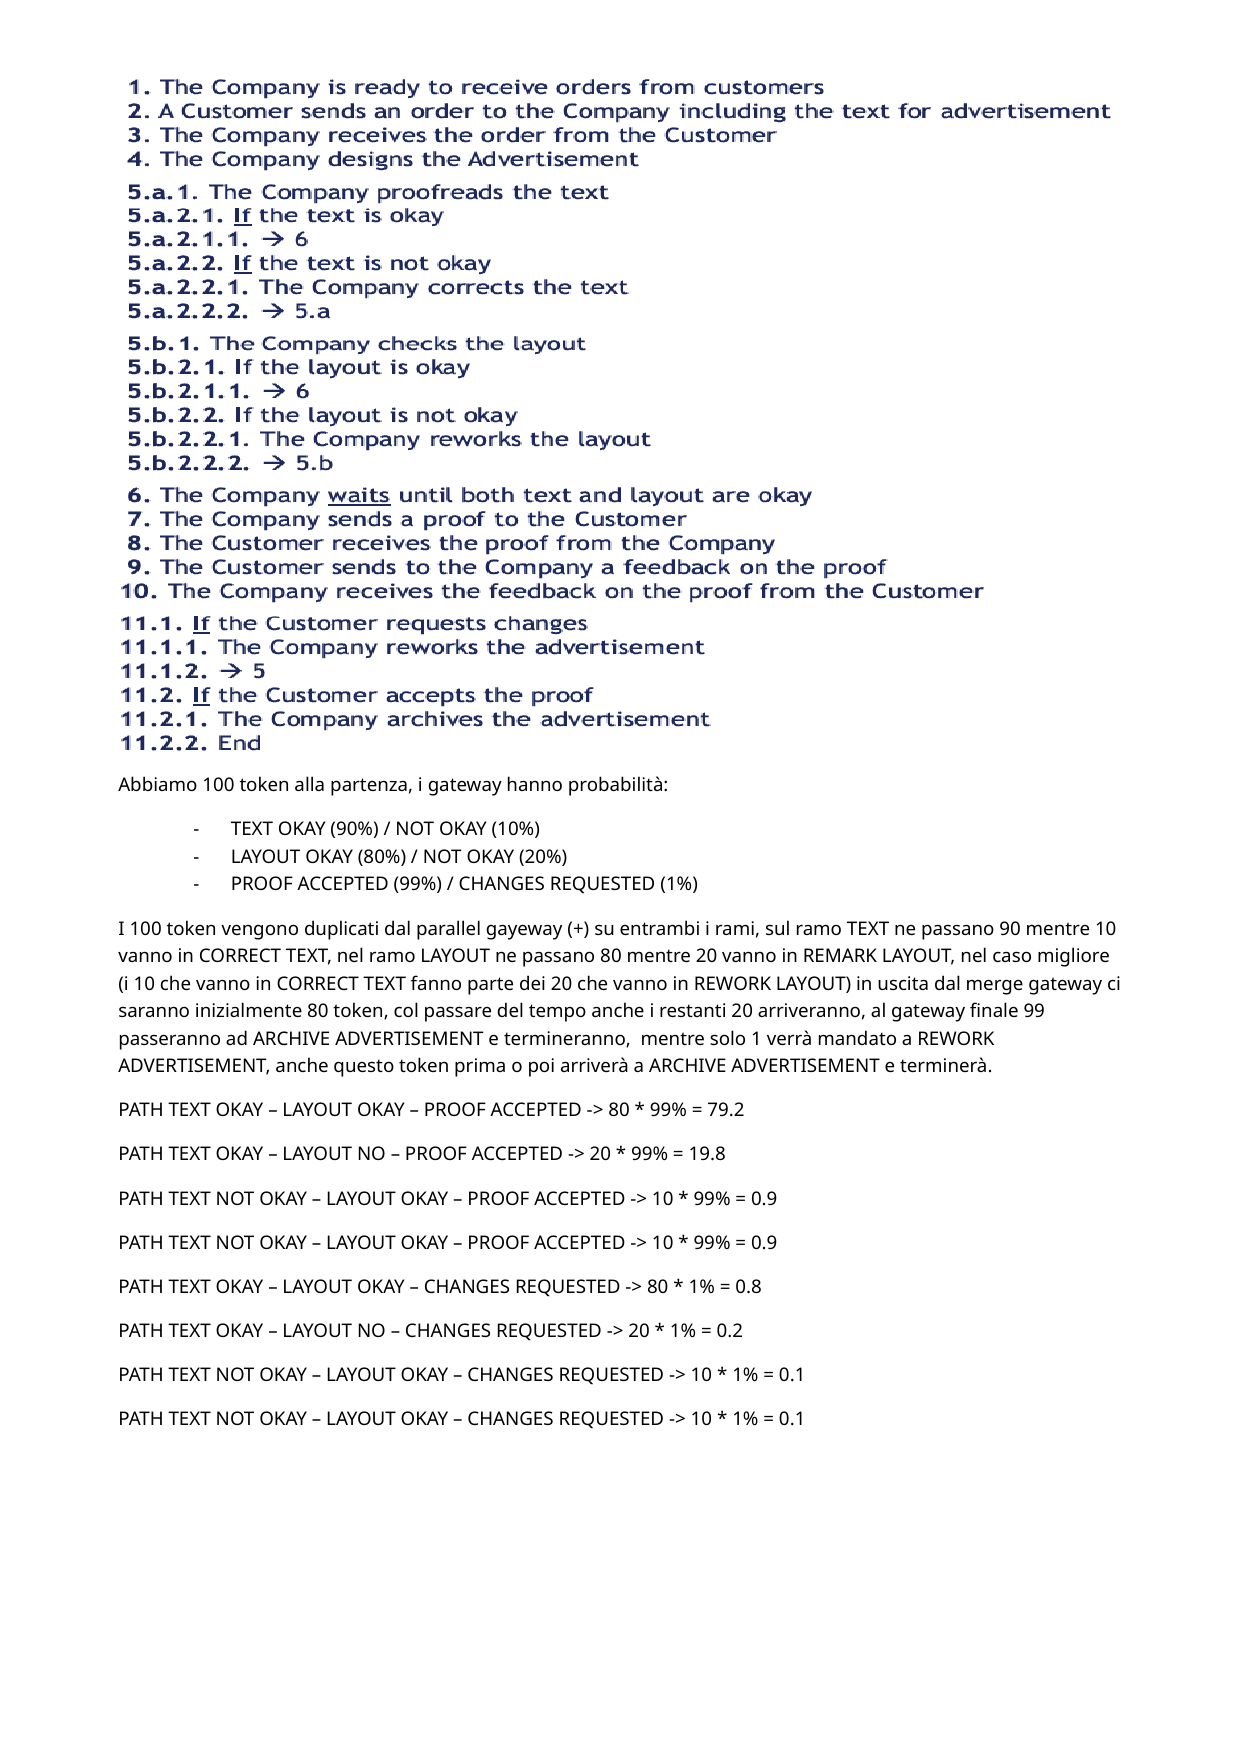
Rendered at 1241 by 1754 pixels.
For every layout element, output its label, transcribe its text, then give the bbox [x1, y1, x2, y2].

list LAYOUT OKAY (80%) / NOT OKAY (20%) [193, 843, 1122, 869]
text PATH TEXT OKAY – LAYOUT OKAY – PROOF ACCEPTED -> 80 * 99% = 79.2 [118, 1097, 1122, 1122]
picture [118, 75, 1122, 753]
text PATH TEXT OKAY – LAYOUT NO – PROOF ACCEPTED -> 20 * 99% = 19.8 [118, 1141, 1122, 1166]
text PATH TEXT NOT OKAY – LAYOUT OKAY – PROOF ACCEPTED -> 10 * 99% = 0.9 [118, 1185, 1122, 1210]
text Abbiamo 100 token alla partenza, i gateway hanno probabilità: [118, 772, 1122, 797]
text PATH TEXT NOT OKAY – LAYOUT OKAY – PROOF ACCEPTED -> 10 * 99% = 0.9 [118, 1229, 1122, 1254]
list PROOF ACCEPTED (99%) / CHANGES REQUESTED (1%) [193, 871, 1122, 896]
text PATH TEXT OKAY – LAYOUT NO – CHANGES REQUESTED -> 20 * 1% = 0.2 [118, 1317, 1122, 1343]
text I 100 token vengono duplicati dal parallel gayeway (+) su entrambi i rami, sul ramo TEXT ne passano 90 mentre 10 vanno in CORRECT TEXT, nel ramo LAYOUT ne passano 80 mentre 20 vanno in REMARK LAYOUT, nel caso migliore (i 10 che vanno in CORRECT TEXT fanno parte dei 20 che vanno in REWORK LAYOUT) in uscita dal merge gateway ci saranno inizialmente 80 token, col passare del tempo anche i restanti 20 arriveranno, al gateway finale 99 passeranno ad ARCHIVE ADVERTISEMENT e termineranno, mentre solo 1 verrà mandato a REWORK ADVERTISEMENT, anche questo token prima o poi arriverà a ARCHIVE ADVERTISEMENT e terminerà. [118, 915, 1122, 1078]
text PATH TEXT NOT OKAY – LAYOUT OKAY – CHANGES REQUESTED -> 10 * 1% = 0.1 [118, 1406, 1122, 1431]
text PATH TEXT OKAY – LAYOUT OKAY – CHANGES REQUESTED -> 80 * 1% = 0.8 [118, 1273, 1122, 1299]
list TEXT OKAY (90%) / NOT OKAY (10%) [193, 816, 1122, 841]
text PATH TEXT NOT OKAY – LAYOUT OKAY – CHANGES REQUESTED -> 10 * 1% = 0.1 [118, 1362, 1122, 1387]
